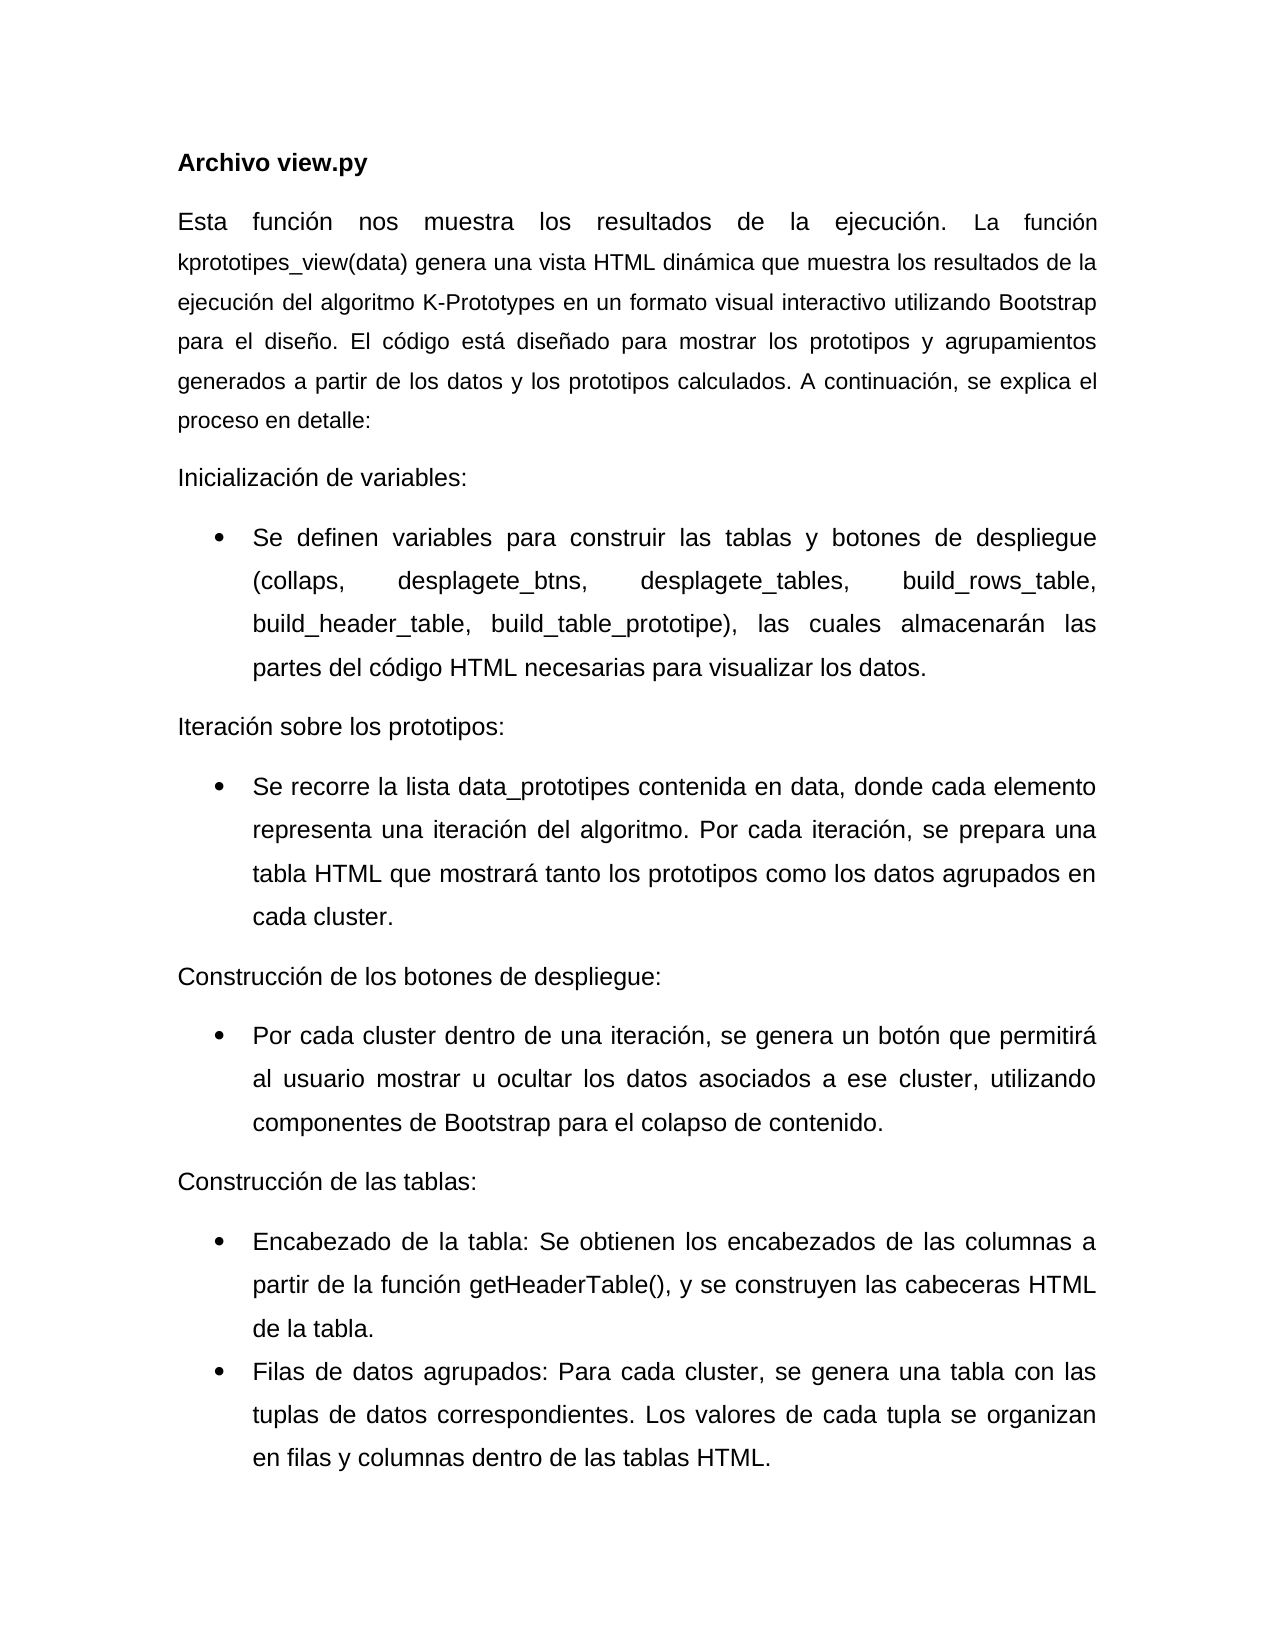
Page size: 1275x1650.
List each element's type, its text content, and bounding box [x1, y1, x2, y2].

text Construcción de los botones de despliegue: [177, 961, 1098, 990]
list Se definen variables para construir las tablas y botones de despliegue (collaps, desplagete_btns, desplagete_tables, build_rows_table, build_header_table, build_table_prototipe), las cuales almacenarán las partes del código HTML necesarias para visualizar los datos. [215, 523, 1098, 681]
text Iteración sobre los prototipos: [177, 712, 1098, 741]
list Filas de datos agrupados: Para cada cluster, se genera una tabla con las tuplas de datos correspondientes. Los valores de cada tupla se organizan en filas y columnas dentro de las tablas HTML. [215, 1357, 1098, 1472]
list Encabezado de la tabla: Se obtienen los encabezados de las columnas a partir de la función getHeaderTable(), y se construyen las cabeceras HTML de la tabla. [215, 1227, 1098, 1342]
list Se recorre la lista data_prototipes contenida en data, donde cada elemento representa una iteración del algoritmo. Por cada iteración, se prepara una tabla HTML que mostrará tanto los prototipos como los datos agrupados en cada cluster. [215, 772, 1098, 930]
text Construcción de las tablas: [177, 1167, 1098, 1196]
text Esta función nos muestra los resultados de la ejecución. La función kprototipes_view(data) genera una vista HTML dinámica que muestra los resultados de la ejecución del algoritmo K-Prototypes en un formato visual interactivo utilizando Bootstrap para el diseño. El código está diseñado para mostrar los prototipos y agrupamientos generados a partir de los datos y los prototipos calculados. A continuación, se explica el proceso en detalle: [177, 207, 1098, 433]
text Inicialización de variables: [177, 463, 1098, 492]
text Archivo view.py [177, 148, 1098, 176]
list Por cada cluster dentro de una iteración, se genera un botón que permitirá al usuario mostrar u ocultar los datos asociados a ese cluster, utilizando componentes de Bootstrap para el colapso de contenido. [215, 1021, 1098, 1136]
